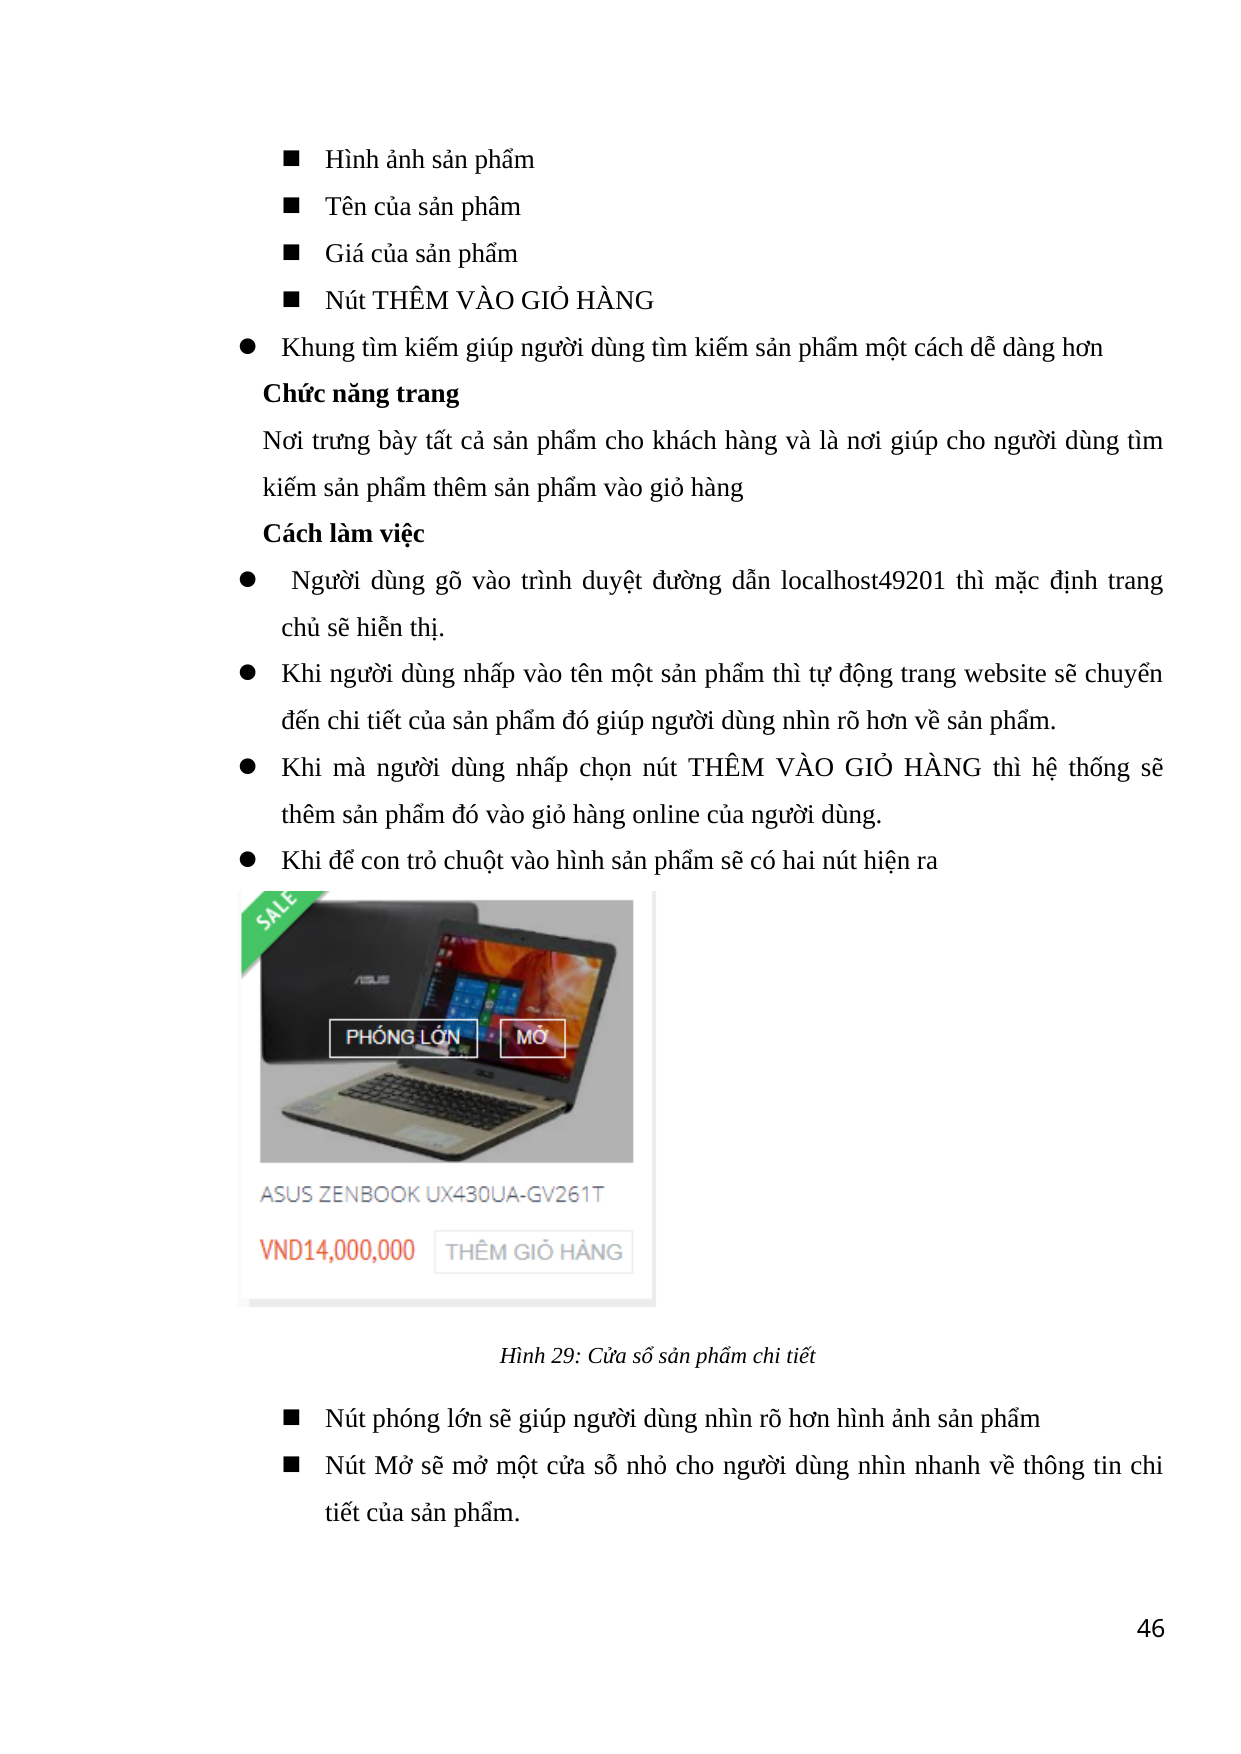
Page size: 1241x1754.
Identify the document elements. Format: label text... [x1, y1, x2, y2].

list Cách làm việc [262, 517, 1165, 549]
list Khi để con trỏ chuột vào hình sản phẩm sẽ có hai nút hiện ra [237, 844, 1165, 876]
list Nút phóng lớn sẽ giúp người dùng nhìn rõ hơn hình ảnh sản phẩm [281, 1402, 1165, 1433]
text Hình 29: Cửa sổ sản phẩm chi tiết [150, 1342, 1165, 1368]
list Nút Mở sẽ mở một cửa sỗ nhỏ cho người dùng nhìn nhanh về thông tin chi tiết của sản phẩm. [281, 1449, 1165, 1527]
list Nút THÊM VÀO GIỎ HÀNG [281, 284, 1165, 315]
list Hình ảnh sản phẩm [281, 143, 1165, 174]
list Giá của sản phẩm [281, 237, 1165, 268]
list Chức năng trang [262, 377, 1165, 409]
list Nơi trưng bày tất cả sản phẩm cho khách hàng và là nơi giúp cho người dùng tìm kiếm sản phẩm thêm sản phẩm vào giỏ hàng [262, 424, 1165, 502]
list Khi mà người dùng nhấp chọn nút THÊM VÀO GIỎ HÀNG thì hệ thống sẽ thêm sản phẩm đó vào giỏ hàng online của người dùng. [237, 751, 1165, 829]
list Người dùng gõ vào trình duyệt đường dẫn localhost49201 thì mặc định trang chủ sẽ hiễn thị. [237, 564, 1165, 642]
list Khi người dùng nhấp vào tên một sản phẩm thì tự động trang website sẽ chuyển đến chi tiết của sản phẩm đó giúp người dùng nhìn rõ hơn về sản phẩm. [237, 658, 1165, 736]
picture [237, 891, 657, 1307]
list Khung tìm kiếm giúp người dùng tìm kiếm sản phẩm một cách dễ dàng hơn [237, 331, 1165, 362]
list Tên của sản phâm [281, 190, 1165, 221]
